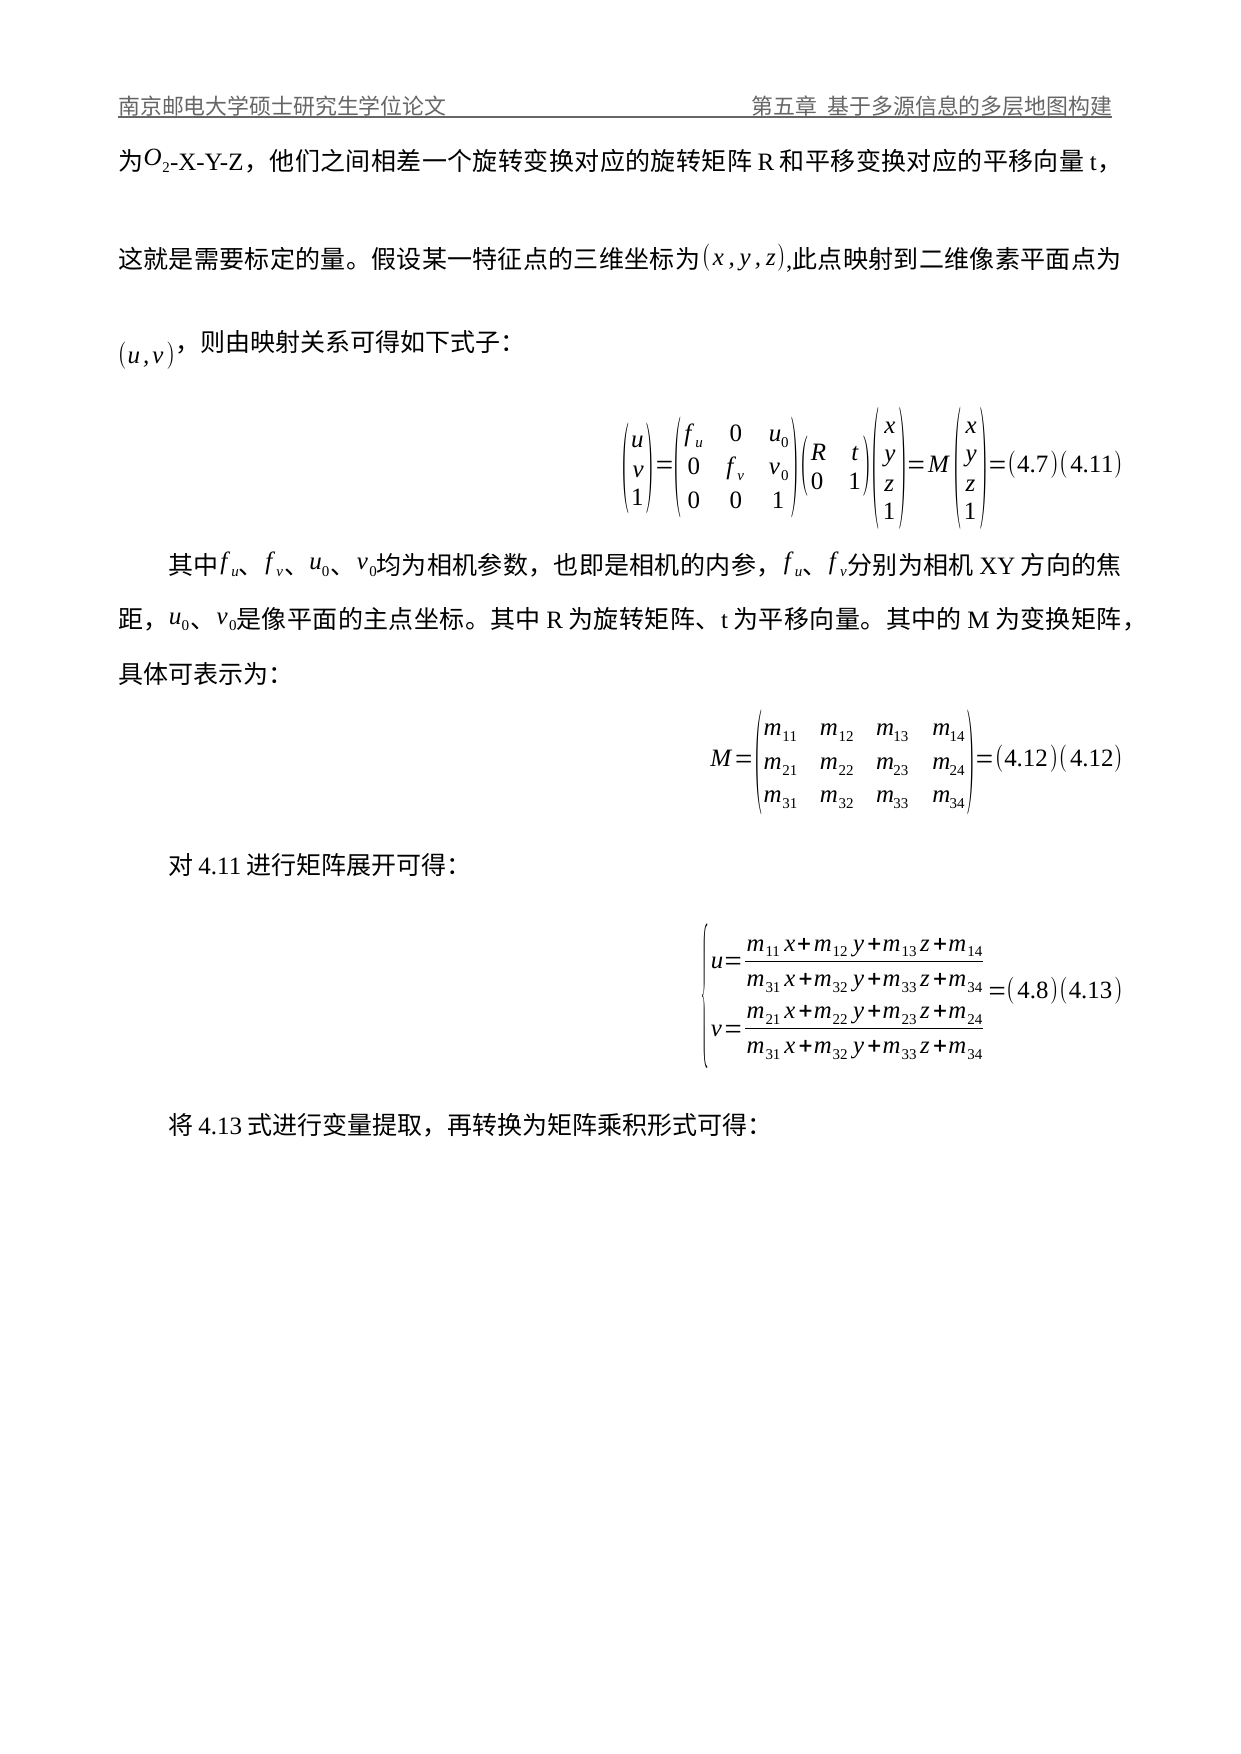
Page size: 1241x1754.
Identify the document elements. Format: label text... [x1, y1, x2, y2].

text 对4.11进行矩阵展开可得： [118, 831, 1122, 896]
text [118, 127, 1122, 387]
text 将4.13式进行变量提取，再转换为矩阵乘积形式可得： [118, 1091, 1122, 1156]
text 其中、、、均为相机参数，也即是相机的内参，、分别为相机XY方向的焦距，、是像平面的主点坐标。其中R为旋转矩阵、t为平移向量。其中的M为变换矩阵，具体可表示为： [118, 545, 1122, 690]
